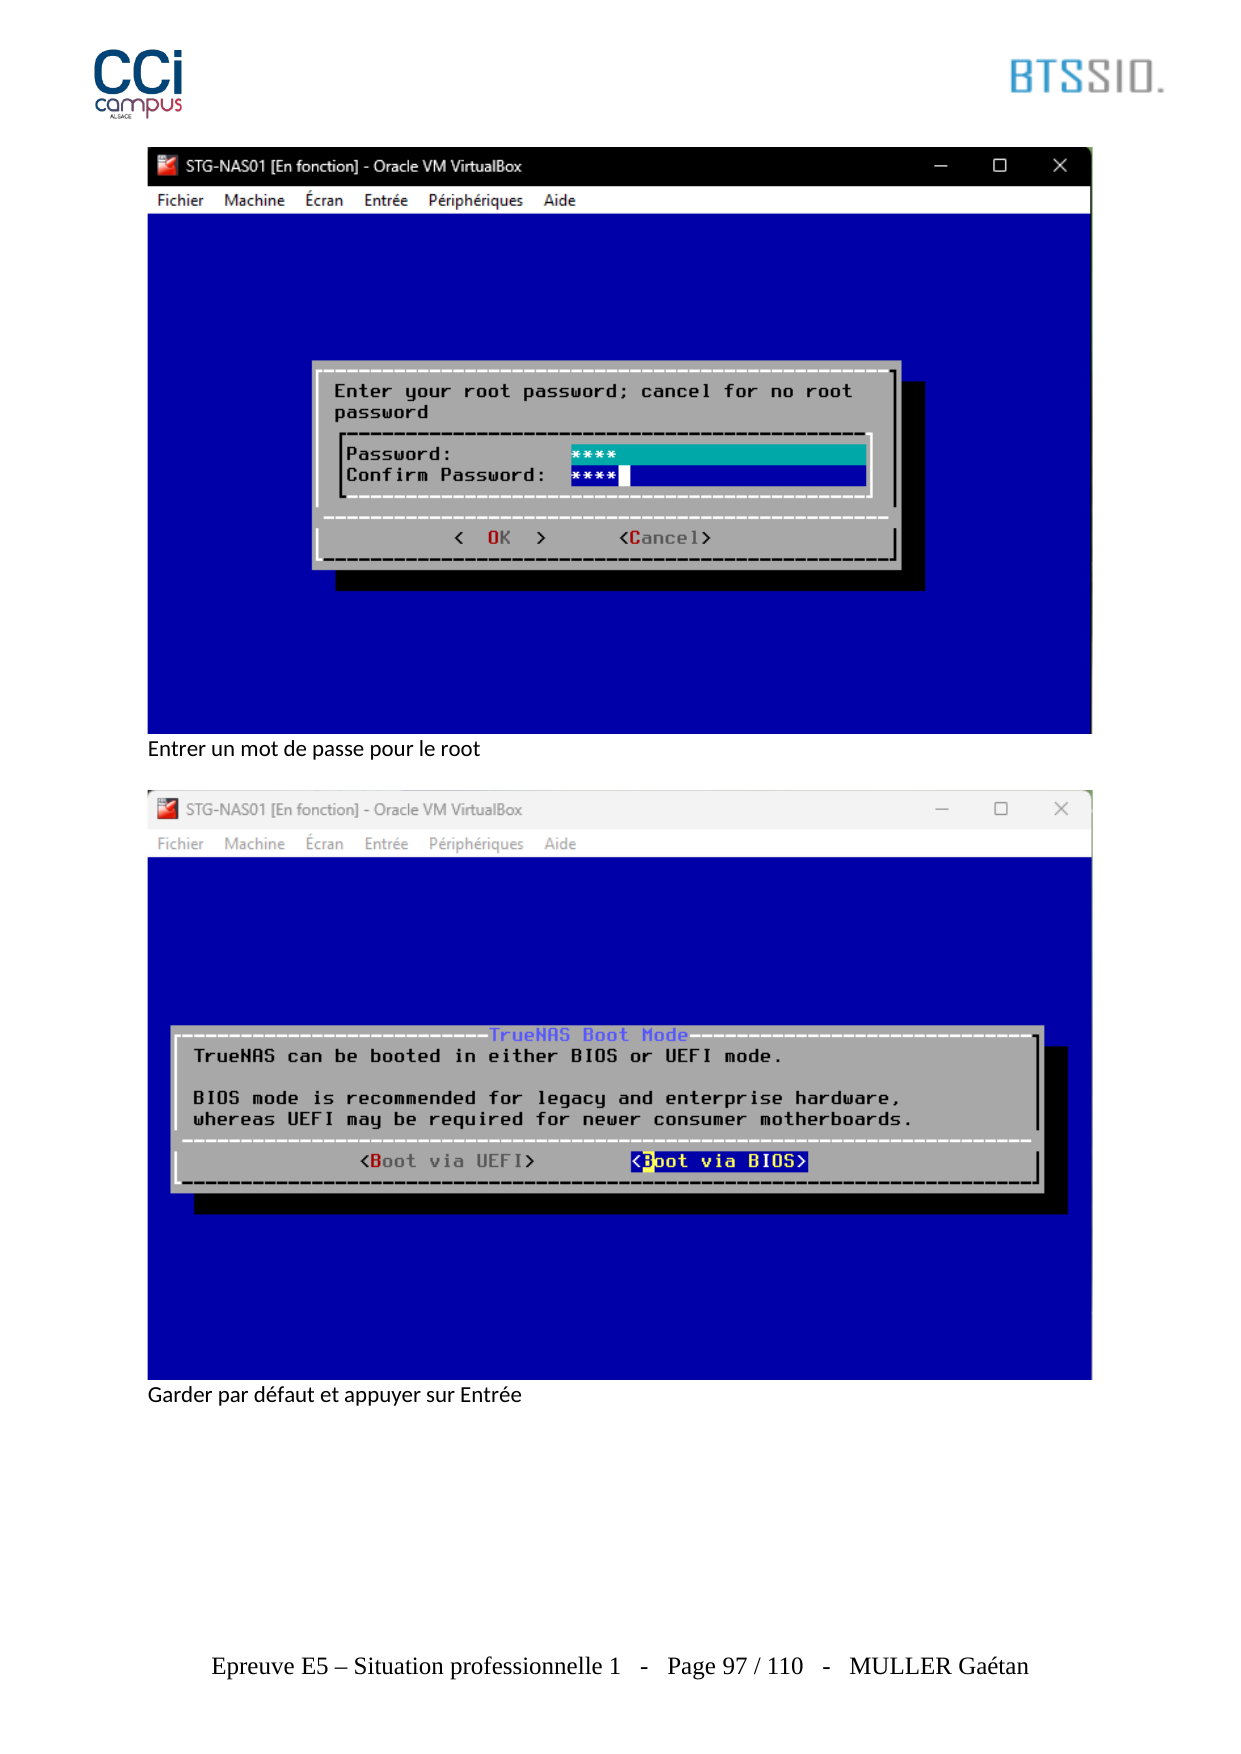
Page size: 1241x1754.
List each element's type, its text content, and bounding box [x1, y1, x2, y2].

picture [147, 790, 1093, 1380]
text Garder par défaut et appuyer sur Entrée [148, 1380, 1093, 1408]
picture [81, 44, 194, 123]
text Entrer un mot de passe pour le root [148, 734, 1093, 762]
picture [147, 147, 1093, 734]
picture [1004, 46, 1169, 104]
